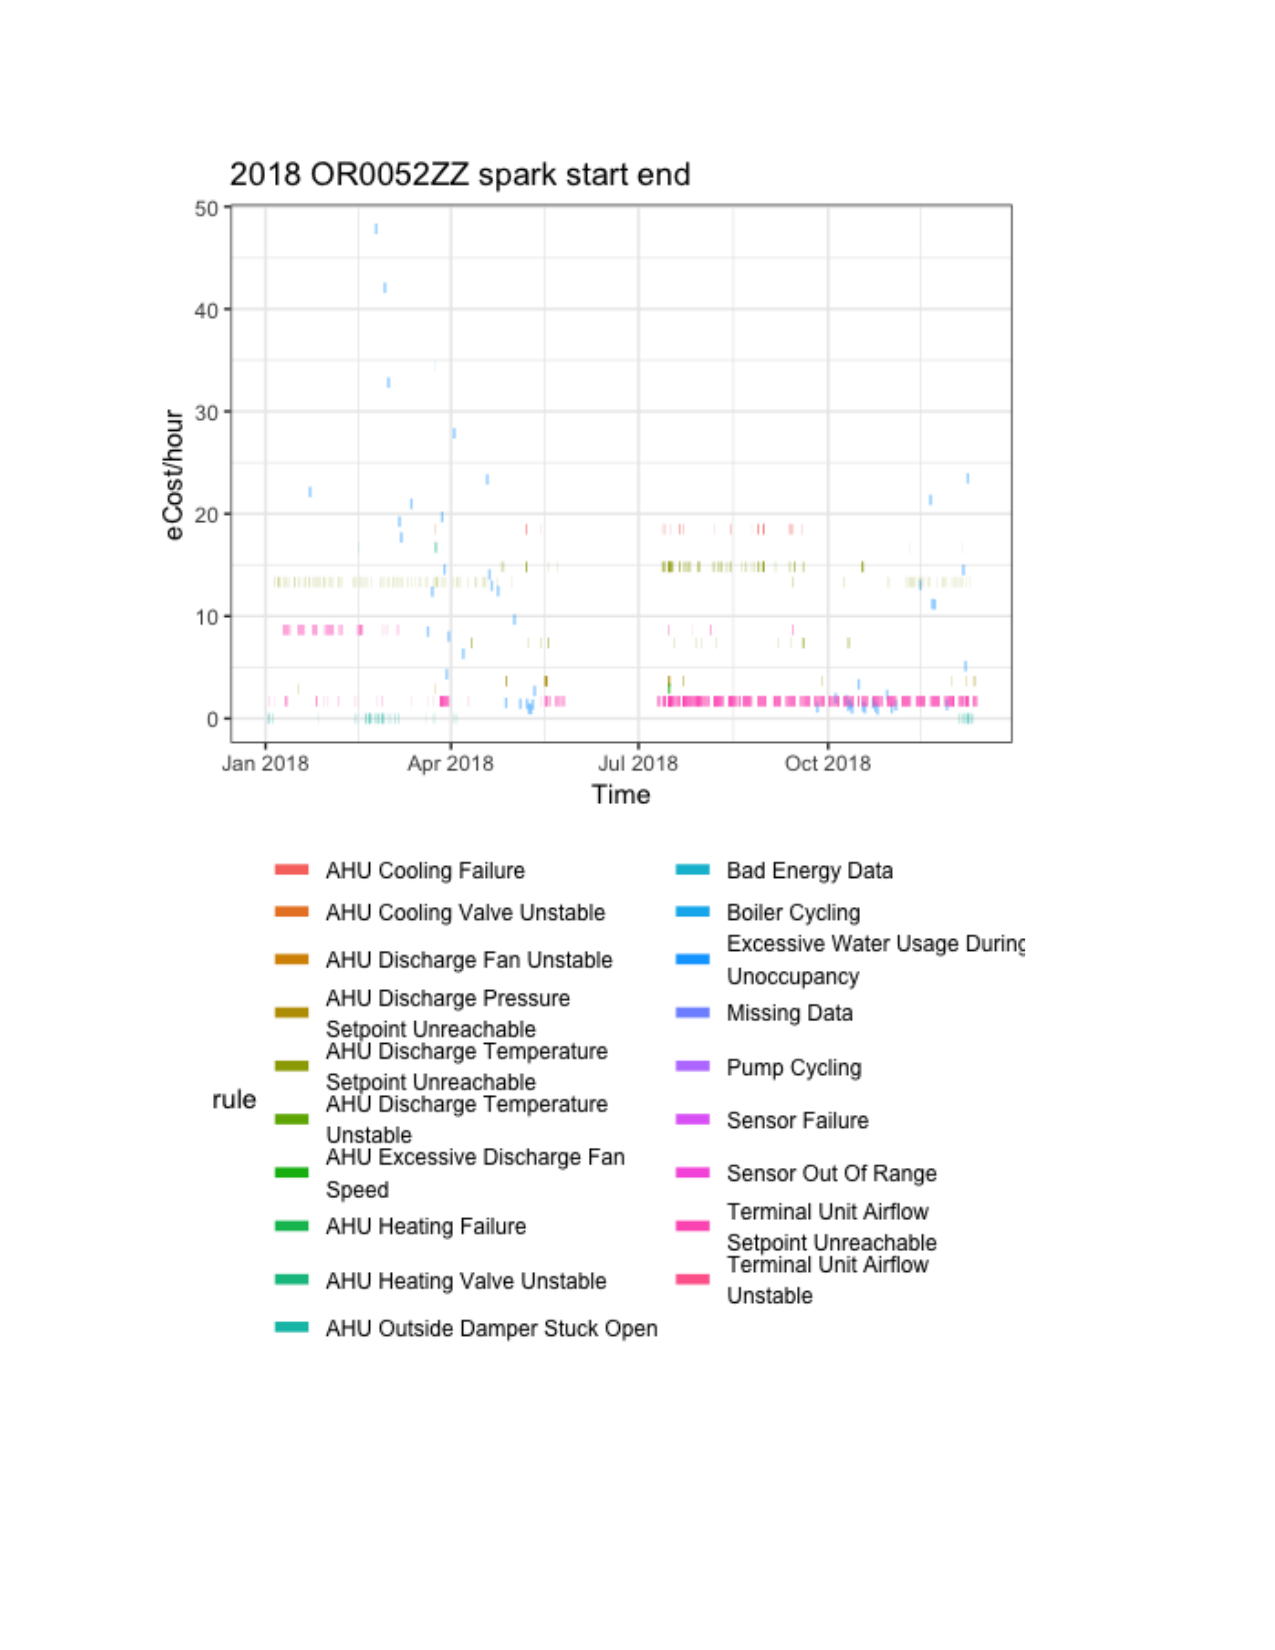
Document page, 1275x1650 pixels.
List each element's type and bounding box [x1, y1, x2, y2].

picture [150, 150, 1025, 1375]
